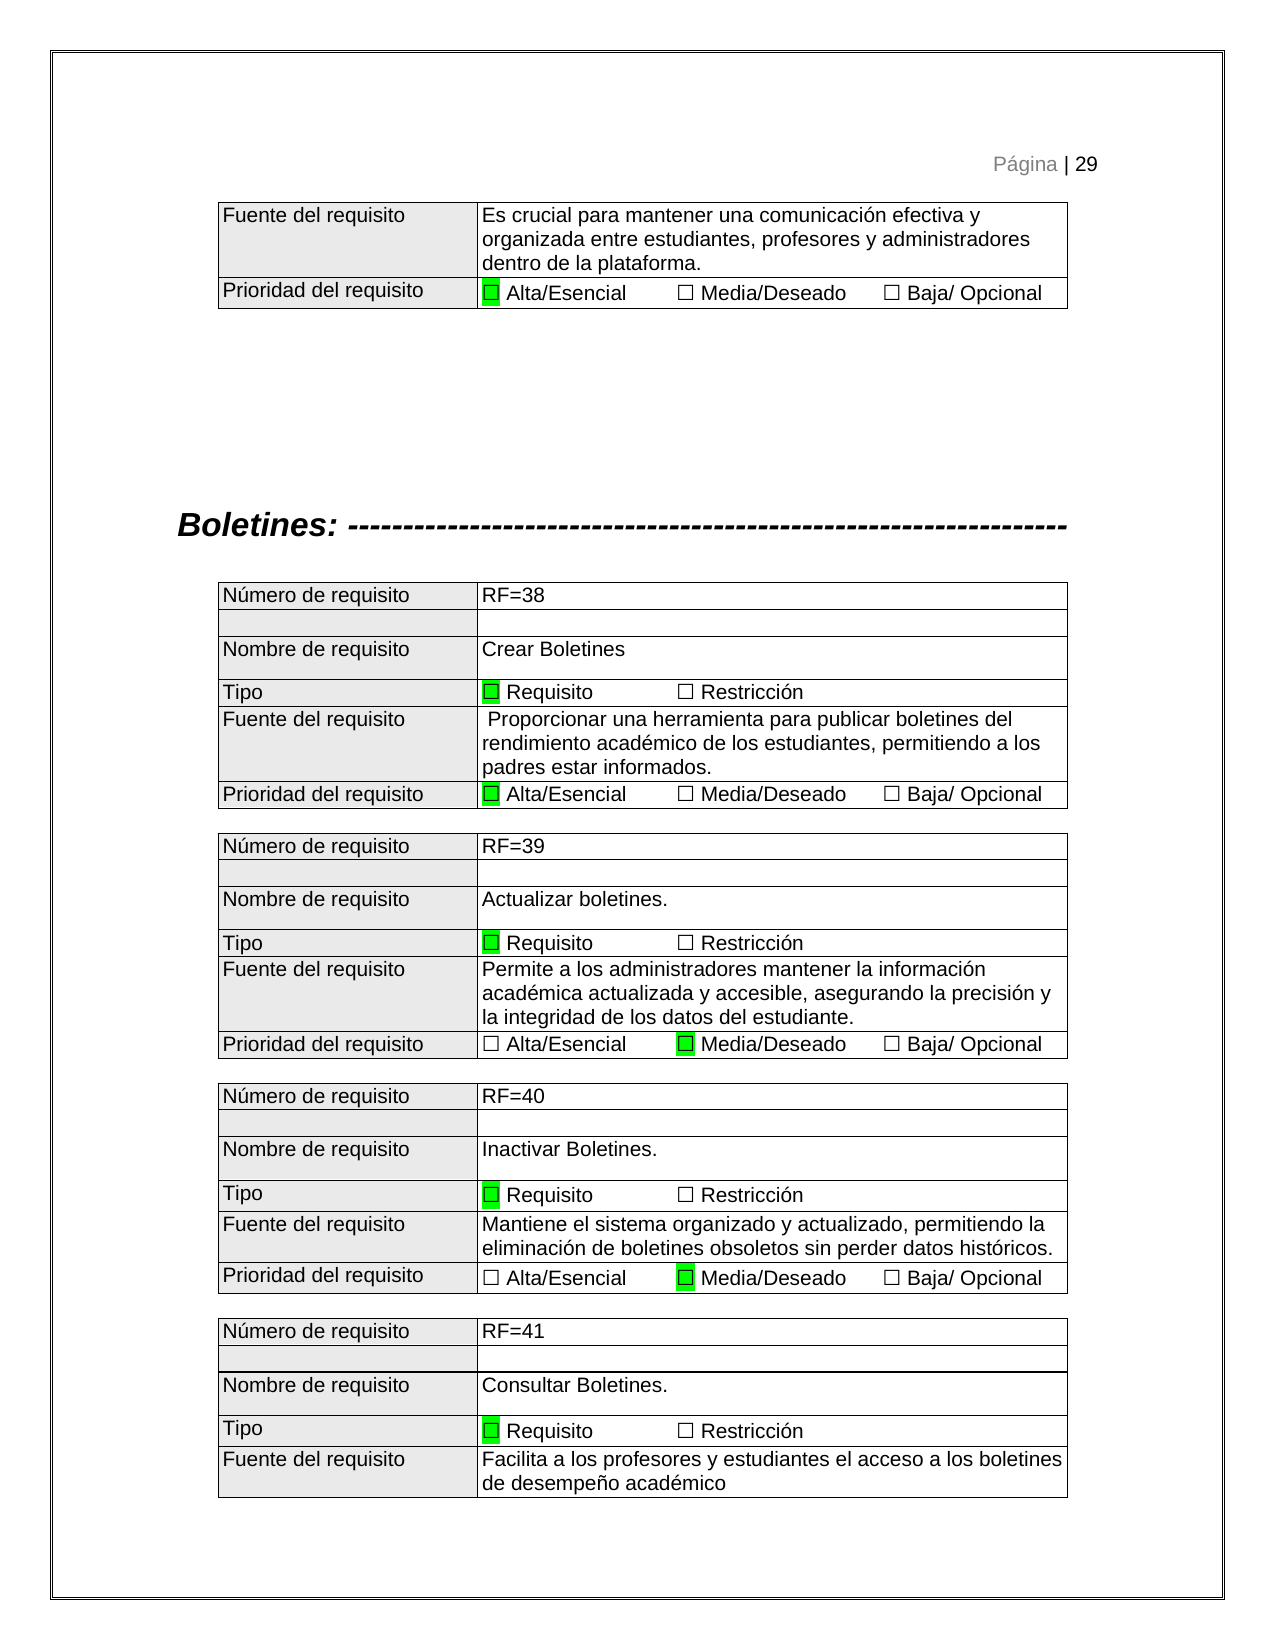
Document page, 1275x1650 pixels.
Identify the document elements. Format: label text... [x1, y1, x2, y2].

table_cell [219, 610, 477, 636]
table_header RF=41 [478, 1319, 1067, 1344]
table_cell Baja/ Opcional [871, 278, 1067, 308]
table_header Número de requisito [219, 1319, 477, 1344]
table_cell Prioridad del requisito [219, 278, 477, 308]
table_cell Requisito [478, 1181, 665, 1211]
table_cell ☐ Alta/Esencial [478, 782, 665, 807]
text Boletines: ----------------------------------------------------------------- [177, 505, 1098, 544]
table_cell Media/Deseado [665, 1263, 871, 1293]
table_cell Nombre de requisito [219, 887, 477, 929]
table_cell Prioridad del requisito [219, 1263, 477, 1293]
table_cell Alta/Esencial [478, 278, 665, 308]
table_header Número de requisito [219, 1084, 477, 1109]
table_cell Mantiene el sistema organizado y actualizado, permitiendo la eliminación de boletines obsoletos sin perder datos históricos. [478, 1212, 1067, 1262]
table_cell ☐ Baja/ Opcional [871, 1032, 1067, 1058]
table_header RF=40 [478, 1084, 1067, 1109]
table_header RF=39 [478, 834, 1067, 859]
table_cell Actualizar boletines. [478, 887, 1067, 929]
table_cell Prioridad del requisito [219, 782, 477, 807]
table_cell Fuente del requisito [219, 957, 477, 1031]
table_cell [219, 860, 477, 886]
table_cell Fuente del requisito [219, 1447, 477, 1497]
table_cell Fuente del requisito [219, 203, 477, 277]
table_cell Nombre de requisito [219, 1137, 477, 1179]
table_cell Facilita a los profesores y estudiantes el acceso a los boletines de desempeño académico [478, 1447, 1067, 1497]
table_cell Inactivar Boletines. [478, 1137, 1067, 1179]
table_cell [478, 1110, 1067, 1136]
table_cell Media/Deseado [665, 278, 871, 308]
table_cell [219, 1110, 477, 1136]
table_cell Baja/ Opcional [871, 1263, 1067, 1293]
table_cell Tipo [219, 680, 477, 706]
table_cell Consultar Boletines. [478, 1373, 1067, 1415]
table_cell ☐ Requisito [478, 680, 665, 706]
table_cell ☐ Alta/Esencial [478, 1032, 665, 1058]
table_cell Restricción [665, 1181, 1067, 1211]
table_cell [478, 1346, 1067, 1371]
table_cell Tipo [219, 1416, 477, 1446]
table_cell [219, 1346, 477, 1371]
table_cell Es crucial para mantener una comunicación efectiva y organizada entre estudiantes, profesores y administradores dentro de la plataforma. [478, 203, 1067, 277]
table_cell Crear Boletines [478, 637, 1067, 679]
table_cell ☐ Media/Deseado [665, 782, 871, 807]
table_header RF=38 [478, 583, 1067, 609]
table_cell Proporcionar una herramienta para publicar boletines del rendimiento académico de los estudiantes, permitiendo a los padres estar informados. [478, 707, 1067, 781]
table_cell ☐ Baja/ Opcional [871, 782, 1067, 807]
table_cell ☐ Restricción [665, 680, 1067, 706]
table_cell Permite a los administradores mantener la información académica actualizada y accesible, asegurando la precisión y la integridad de los datos del estudiante. [478, 957, 1067, 1031]
table_cell ☐ Media/Deseado [665, 1032, 871, 1058]
table_cell Prioridad del requisito [219, 1032, 477, 1058]
table_header Número de requisito [219, 834, 477, 859]
table_cell Fuente del requisito [219, 707, 477, 781]
table_cell [478, 860, 1067, 886]
table_cell Fuente del requisito [219, 1212, 477, 1262]
table_cell Restricción [665, 1416, 1067, 1446]
table_cell Tipo [219, 1181, 477, 1211]
table_cell ☐ Restricción [665, 930, 1067, 956]
table_cell Nombre de requisito [219, 1373, 477, 1415]
table_cell Nombre de requisito [219, 637, 477, 679]
table_cell [478, 610, 1067, 636]
table_cell ☐ Requisito [478, 930, 665, 956]
table_header Número de requisito [219, 583, 477, 609]
table_cell Tipo [219, 930, 477, 956]
table_cell Requisito [478, 1416, 665, 1446]
table_cell Alta/Esencial [478, 1263, 665, 1293]
